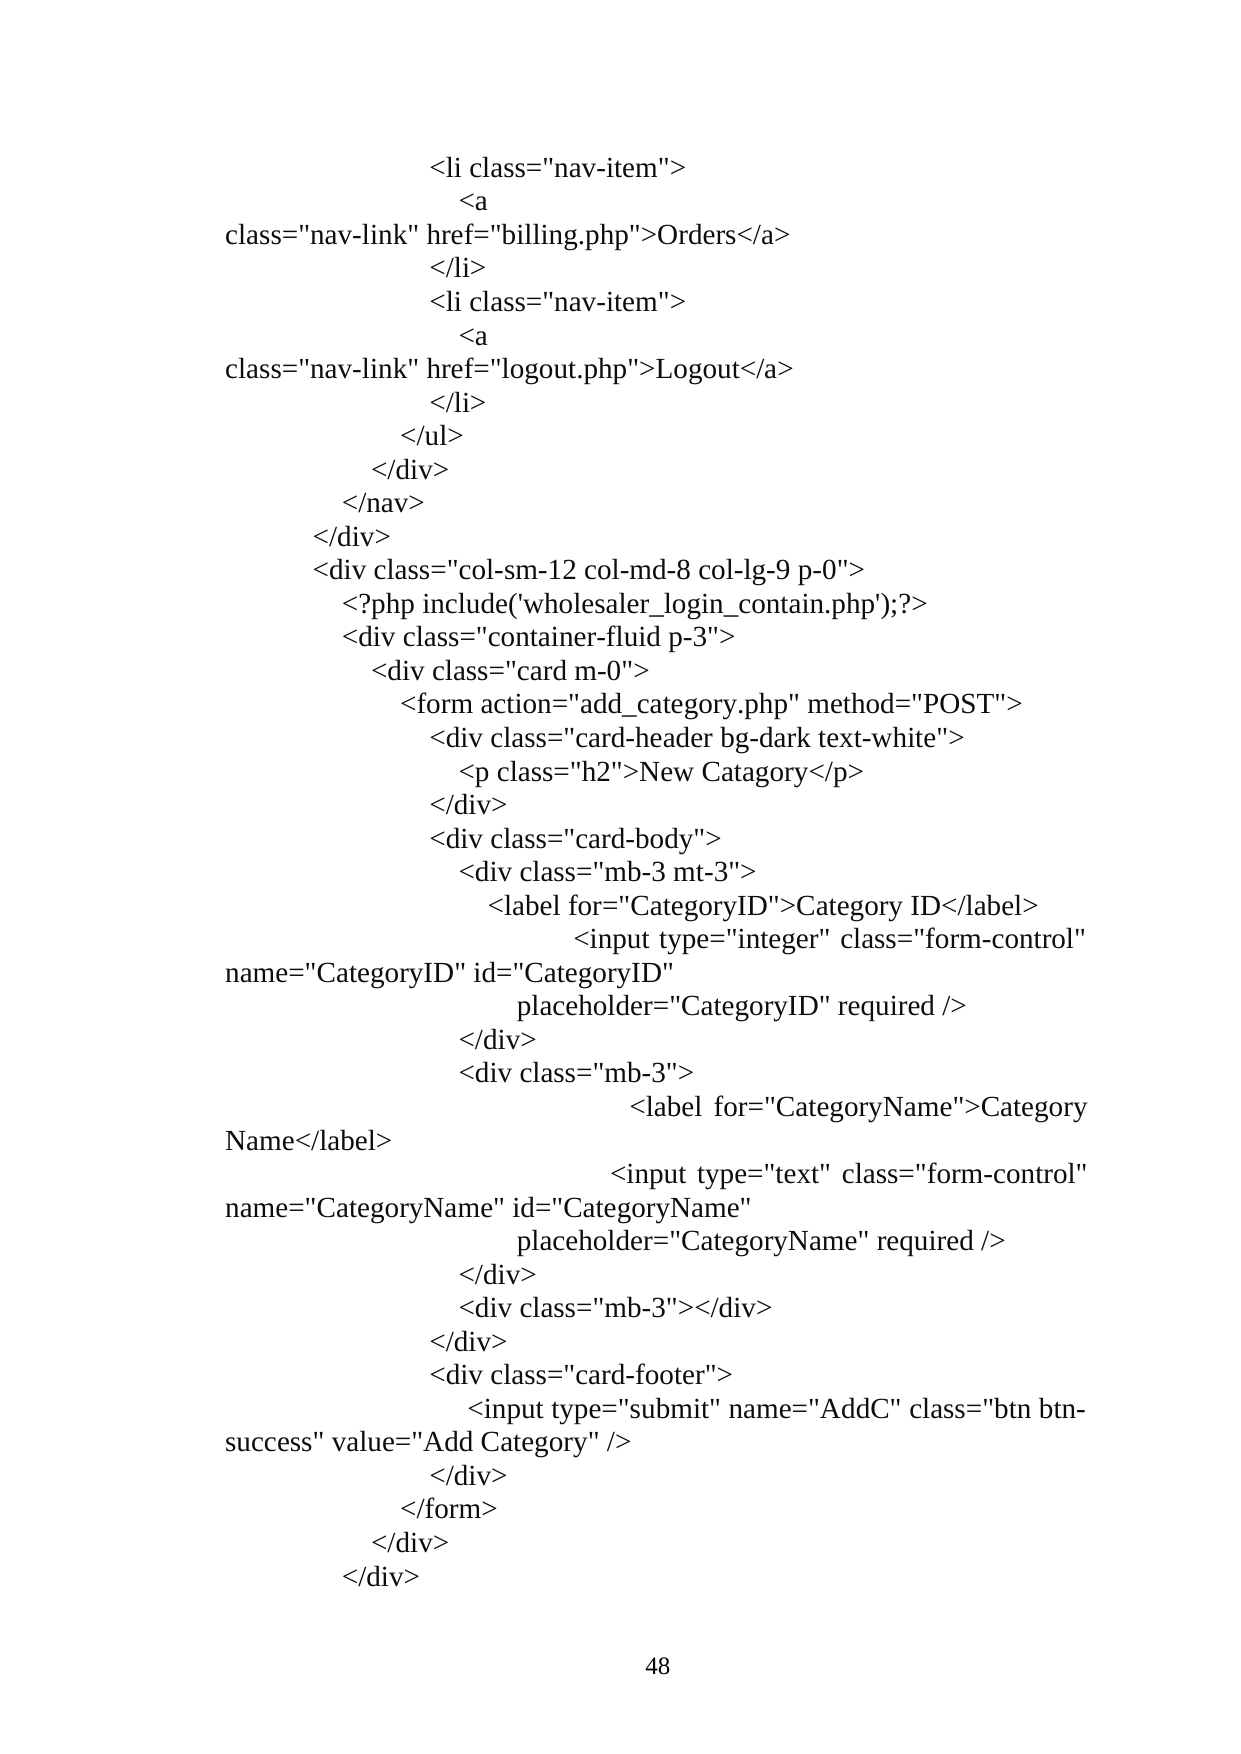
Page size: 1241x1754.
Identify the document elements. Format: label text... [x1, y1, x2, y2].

text <div class="container-fluid p-3"> [225, 619, 1090, 653]
text class="nav-link" href="billing.php">Orders</a> [225, 217, 1090, 251]
text </div> [225, 1559, 1090, 1592]
text <form action="add_category.php" method="POST"> [225, 687, 1090, 720]
text <div class="mb-3"> [225, 1056, 1090, 1089]
text </div> [225, 1458, 1090, 1492]
text <label for="CategoryID">Category ID</label> [225, 888, 1090, 921]
text <input type="integer" class="form-control" name="CategoryID" id="CategoryID" [225, 921, 1090, 988]
text </ul> [225, 418, 1090, 452]
text placeholder="CategoryID" required /> [225, 988, 1090, 1022]
text <div class="card m-0"> [225, 653, 1090, 687]
text </div> [225, 787, 1090, 821]
text <a [225, 318, 1090, 351]
text class="nav-link" href="logout.php">Logout</a> [225, 351, 1090, 385]
text <label for="CategoryName">Category Name</label> [225, 1089, 1090, 1156]
text <a [225, 183, 1090, 217]
text </li> [225, 385, 1090, 418]
text <input type="submit" name="AddC" class="btn btn-success" value="Add Category" /> [225, 1391, 1090, 1458]
text <li class="nav-item"> [225, 284, 1090, 318]
text <div class="col-sm-12 col-md-8 col-lg-9 p-0"> [225, 552, 1090, 586]
text <div class="card-footer"> [225, 1357, 1090, 1391]
text <div class="card-header bg-dark text-white"> [225, 720, 1090, 754]
text <p class="h2">New Catagory</p> [225, 754, 1090, 787]
text </li> [225, 251, 1090, 284]
text </div> [225, 452, 1090, 485]
text <?php include('wholesaler_login_contain.php');?> [225, 586, 1090, 619]
text </div> [225, 1525, 1090, 1559]
text </div> [225, 1022, 1090, 1056]
text </div> [225, 1257, 1090, 1290]
text <li class="nav-item"> [225, 150, 1090, 183]
text <div class="mb-3"></div> [225, 1290, 1090, 1324]
text </div> [225, 519, 1090, 552]
text placeholder="CategoryName" required /> [225, 1223, 1090, 1257]
text <div class="card-body"> [225, 821, 1090, 854]
text </div> [225, 1324, 1090, 1357]
text <input type="text" class="form-control" name="CategoryName" id="CategoryName" [225, 1156, 1090, 1223]
text <div class="mb-3 mt-3"> [225, 854, 1090, 888]
text </nav> [225, 485, 1090, 519]
text </form> [225, 1492, 1090, 1525]
